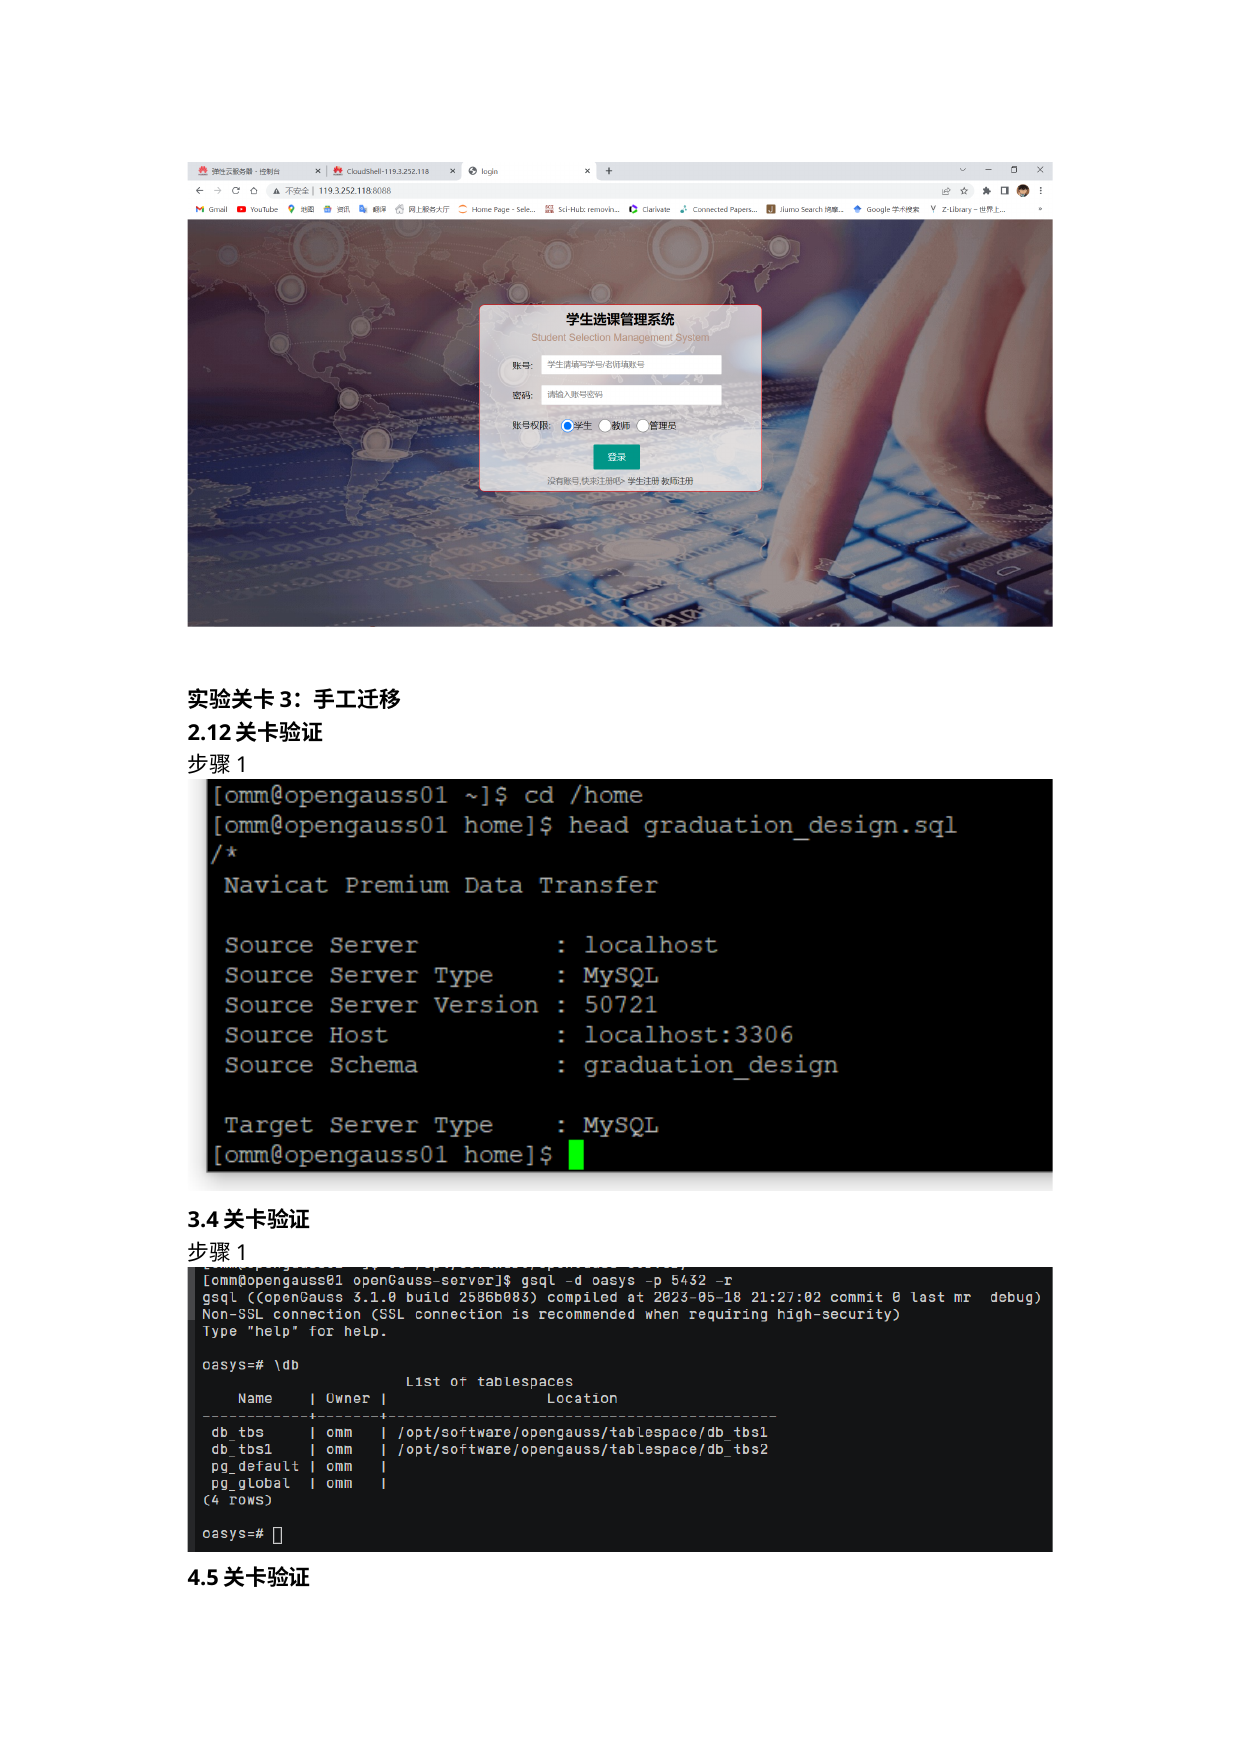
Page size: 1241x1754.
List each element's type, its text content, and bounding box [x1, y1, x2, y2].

text 2.12关卡验证 [187, 714, 1053, 747]
picture [187, 1267, 1053, 1552]
text 实验关卡3：手工迁移 [187, 682, 1053, 714]
text 步骤1 [187, 1234, 1053, 1267]
text 4.5关卡验证 [187, 1559, 1053, 1592]
text 3.4关卡验证 [187, 1202, 1053, 1234]
picture [187, 162, 1053, 627]
picture [187, 779, 1053, 1191]
text 步骤1 [187, 747, 1053, 779]
